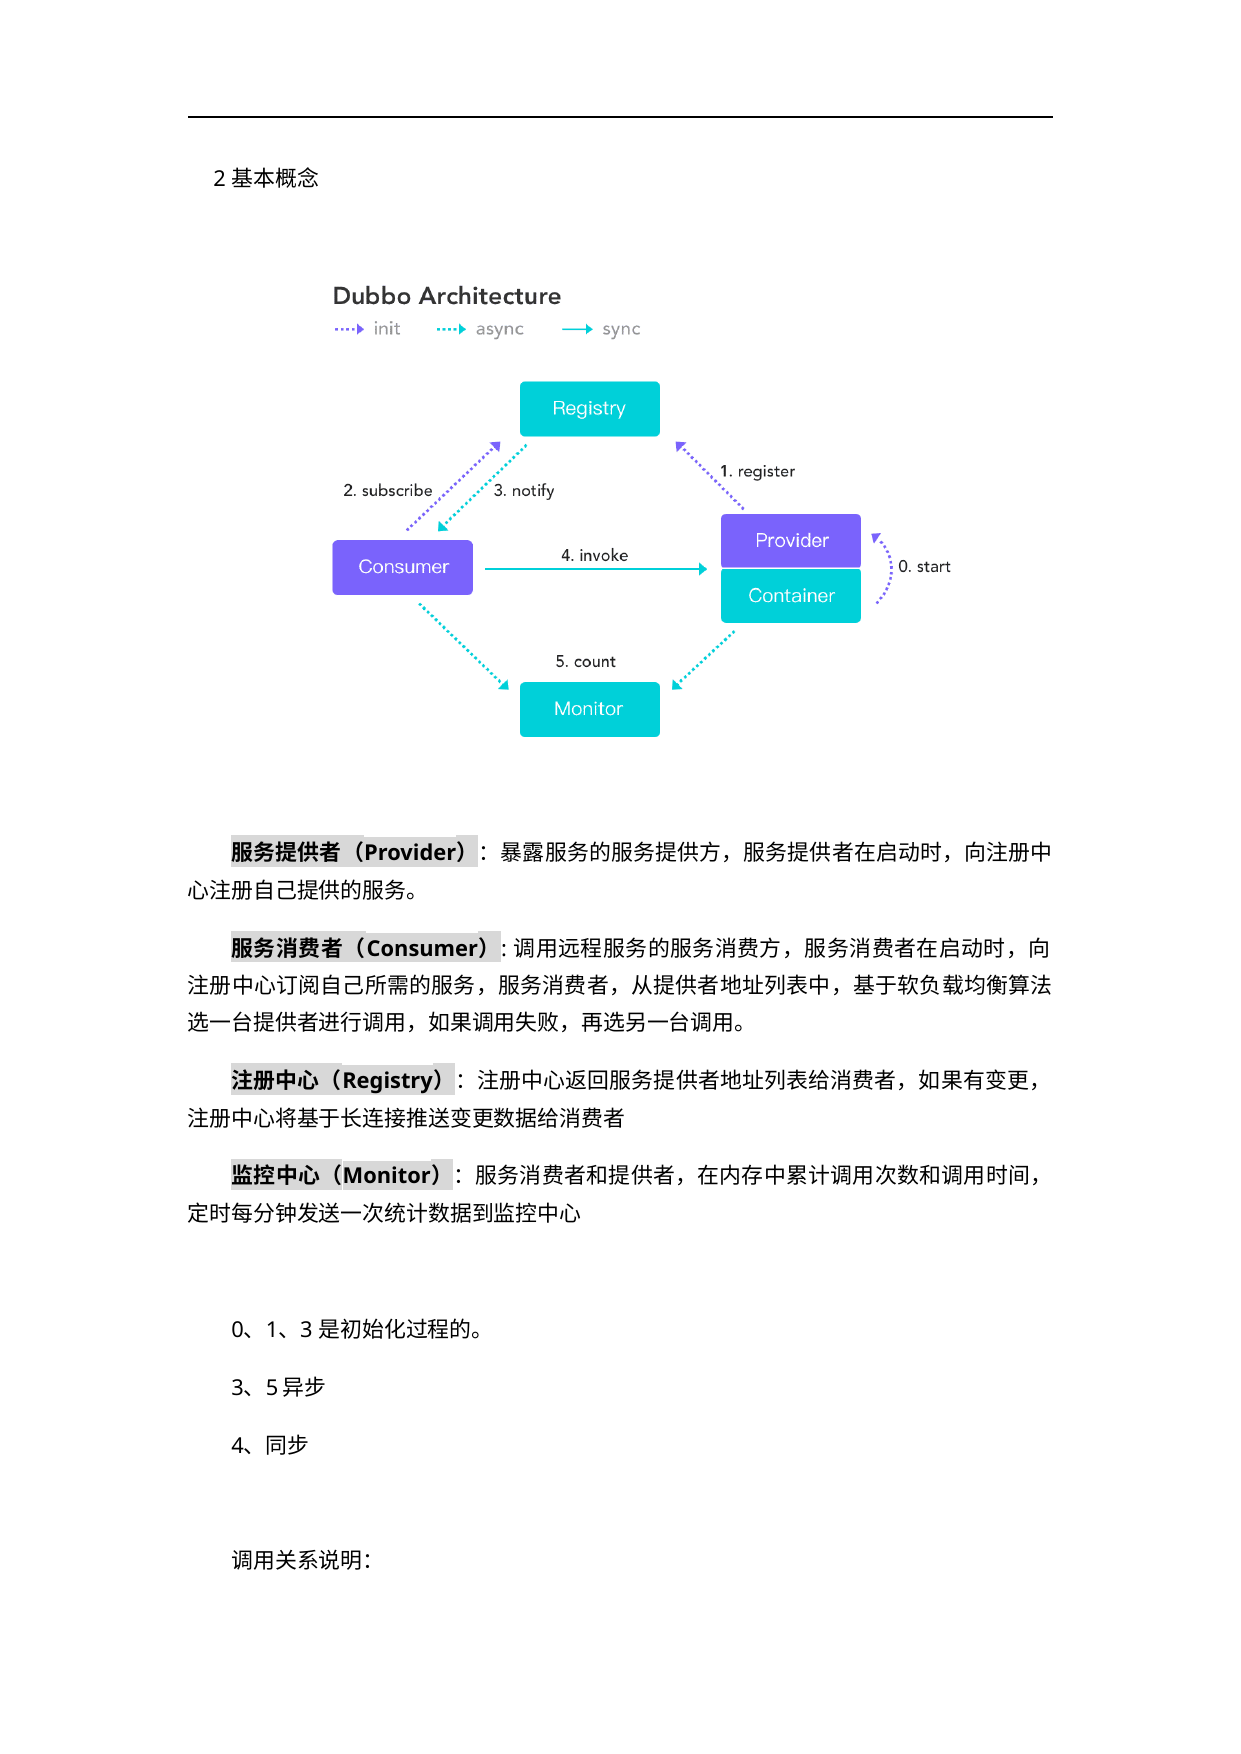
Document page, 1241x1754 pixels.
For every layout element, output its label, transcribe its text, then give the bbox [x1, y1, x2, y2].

text 服务消费者（Consumer）: 调用远程服务的服务消费方，服务消费者在启动时，向注册中心订阅自己所需的服务，服务消费者，从提供者地址列表中，基于软负载均衡算法，选一台提供者进行调用，如果调用失败，再选另一台调用。 [187, 930, 1053, 1037]
text 4、同步 [187, 1427, 1053, 1460]
text 0、1、3 是初始化过程的。 [187, 1311, 1053, 1344]
text 注册中心（Registry）：注册中心返回服务提供者地址列表给消费者，如果有变更，注册中心将基于长连接推送变更数据给消费者 [187, 1063, 1053, 1133]
text 调用关系说明： [187, 1543, 1053, 1576]
text 服务提供者（Provider）：暴露服务的服务提供方，服务提供者在启动时，向注册中心注册自己提供的服务。 [187, 835, 1053, 905]
text 监控中心（Monitor）：服务消费者和提供者，在内存中累计调用次数和调用时间，定时每分钟发送一次统计数据到监控中心 [187, 1158, 1053, 1228]
subtitle 基本概念 [187, 161, 1053, 193]
picture [277, 224, 1007, 792]
text 3、5异步 [187, 1369, 1053, 1402]
